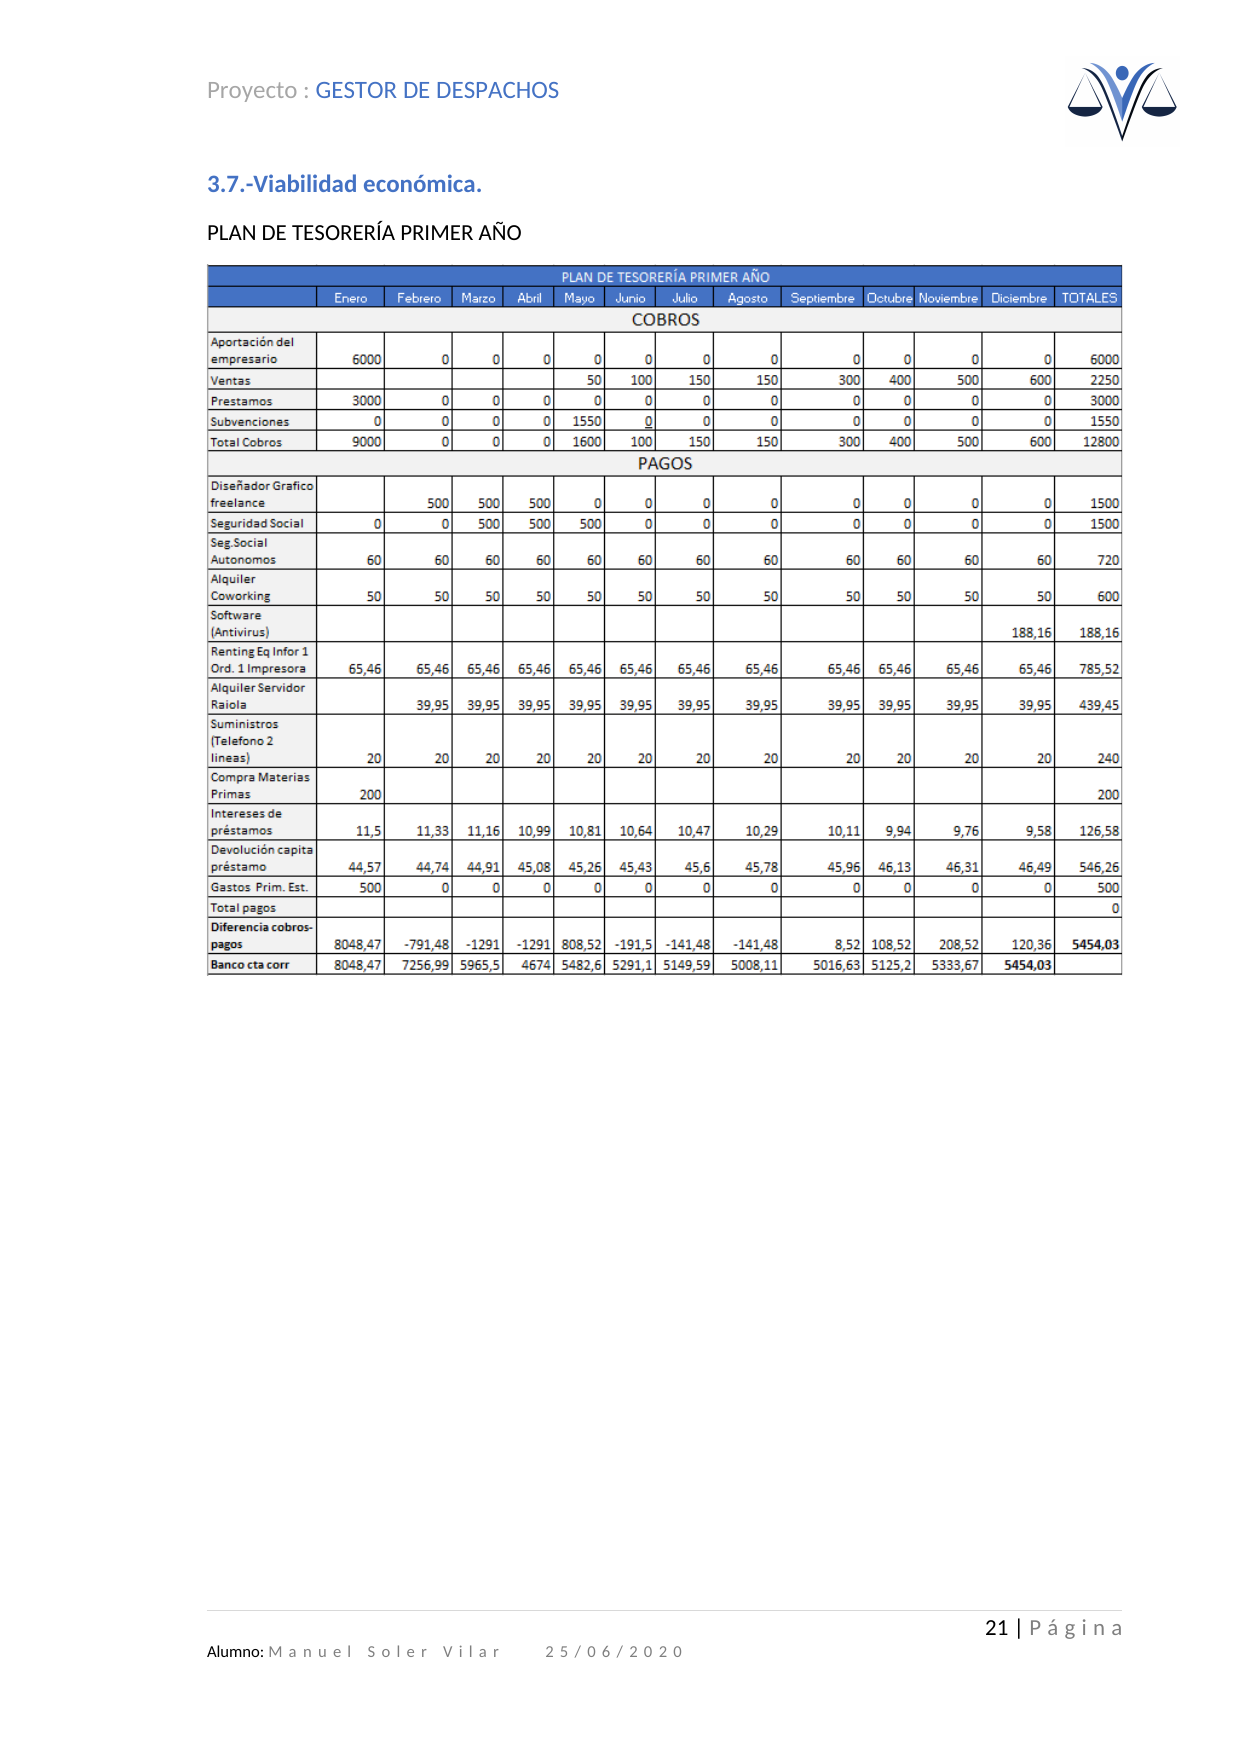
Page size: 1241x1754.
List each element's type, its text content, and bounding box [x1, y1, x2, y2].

picture [206, 264, 1123, 976]
text 3.7.-Viabilidad económica. [207, 168, 1122, 198]
picture [1065, 56, 1181, 147]
text PLAN DE TESORERÍA PRIMER AÑO [207, 218, 1122, 246]
